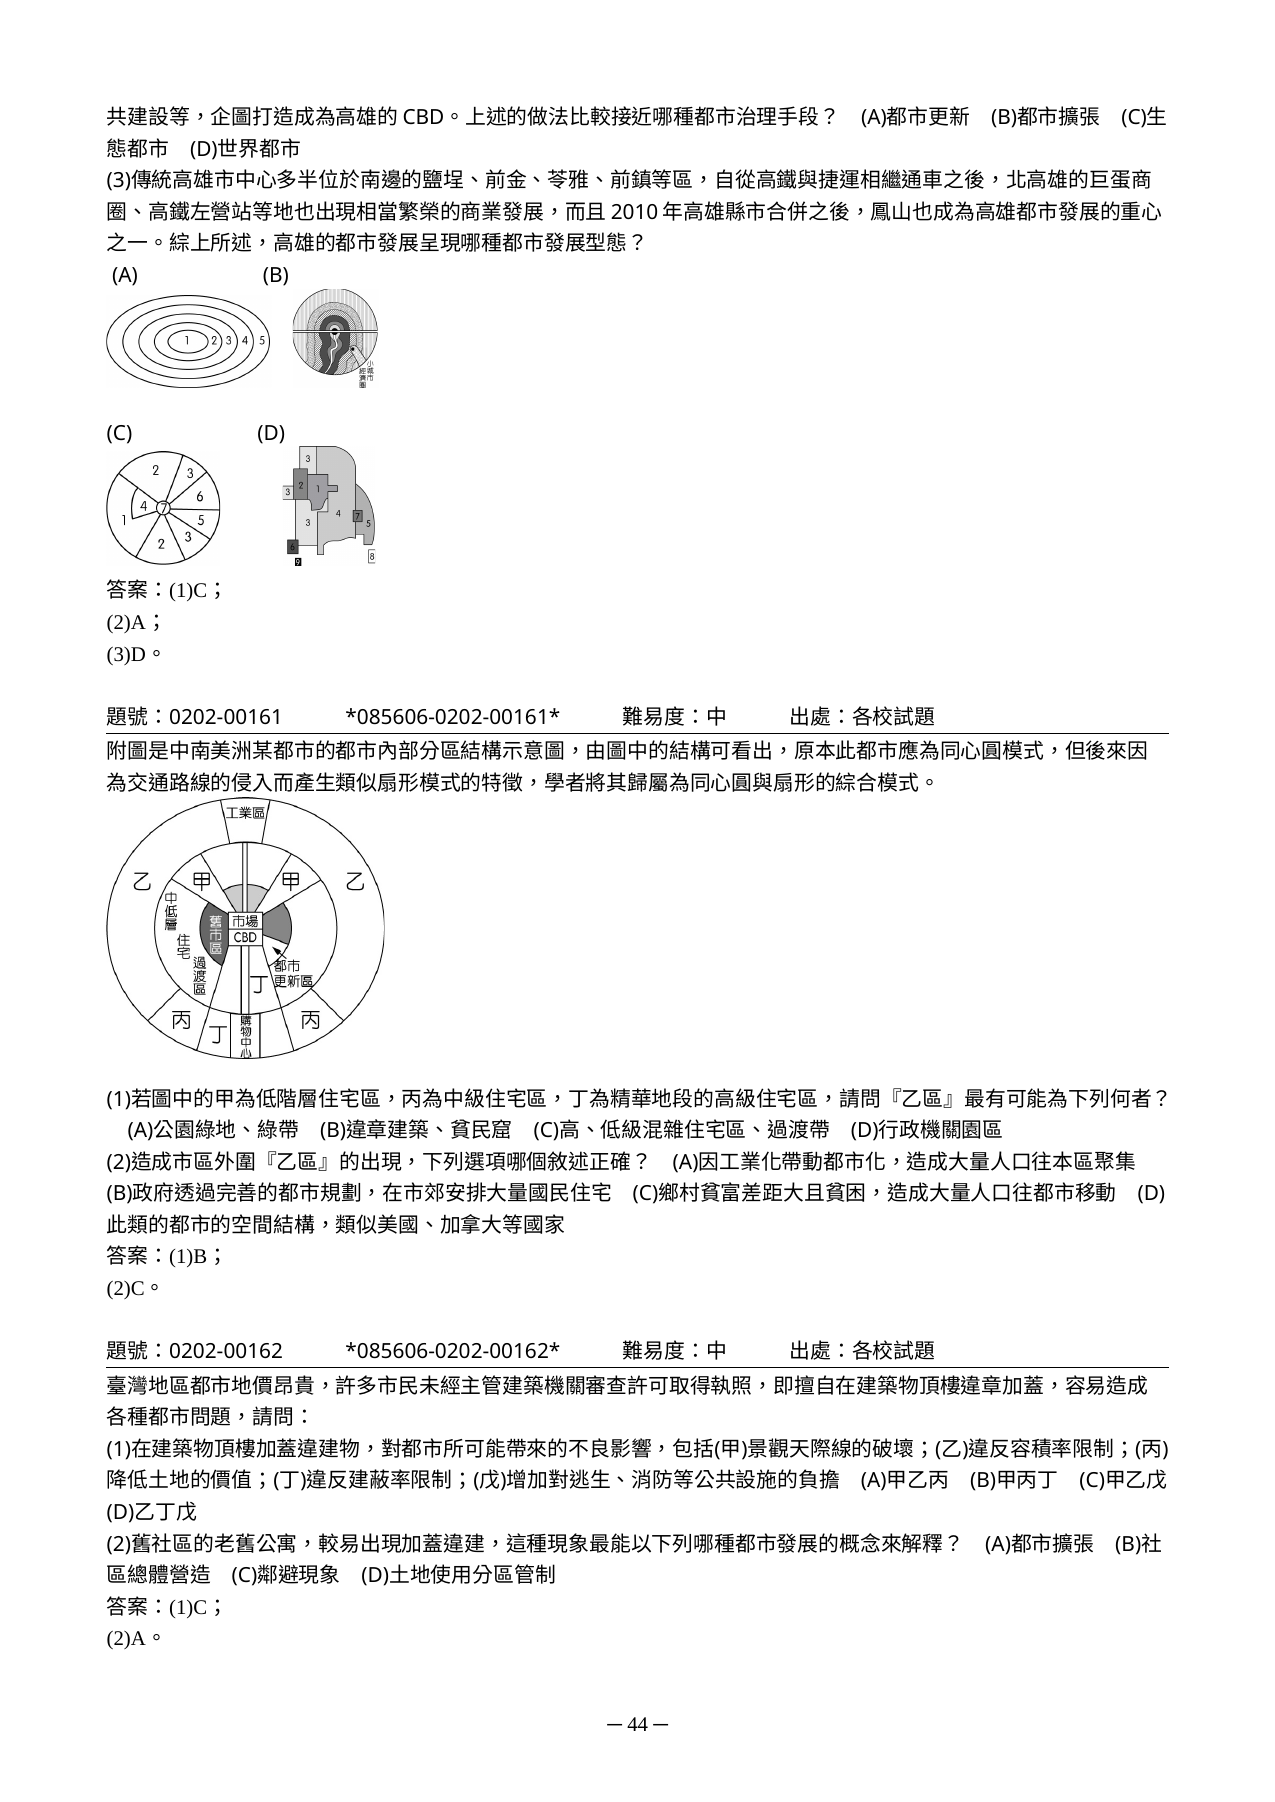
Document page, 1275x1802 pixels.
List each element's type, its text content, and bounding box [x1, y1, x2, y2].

picture [106, 797, 385, 1059]
text 答案：(1)B； (2)C。 [106, 1239, 1169, 1302]
picture [106, 295, 272, 388]
text 答案：(1)C； (2)A。 [106, 1589, 1169, 1652]
text 答案：(1)C； (2)A； (3)D。 [106, 573, 1169, 668]
text 題號：0202-00161 *085606-0202-00161* 難易度：中 出處：各校試題 [106, 699, 1169, 733]
picture [282, 446, 375, 566]
picture [106, 451, 221, 566]
text 附圖是中南美洲某都市的都市內部分區結構示意圖，由圖中的結構可看出，原本此都市應為同心圓模式，但後來因為交通路線的侵入而產生類似扇形模式的特徵，學者將其歸屬為同心圓與扇形的綜合模式。 (1)若圖中的甲為低階層住宅區，丙為中級住宅區，丁為精華地段的高級住宅區，請問『乙區』最有可能為下列何者？ (A)公園綠地、綠帶 (B)違章建築、貧民窟 (C)高、低級混雜住宅區、過渡帶 (D)行政機關園區 (2)造成市區外圍『乙區』的出現，下列選項哪個敘述正確？ (A)因工業化帶動都市化，造成大量人口往本區聚集 (B)政府透過完善的都市規劃，在市郊安排大量國民住宅 (C)鄉村貧富差距大且貧困，造成大量人口往都市移動 (D)此類的都市的空間結構，類似美國、加拿大等國家 [106, 734, 1169, 1239]
picture [292, 289, 379, 388]
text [106, 100, 1169, 573]
text 題號：0202-00162 *085606-0202-00162* 難易度：中 出處：各校試題 [106, 1334, 1169, 1367]
text 臺灣地區都市地價昂貴，許多市民未經主管建築機關審查許可取得執照，即擅自在建築物頂樓違章加蓋，容易造成各種都市問題，請問： (1)在建築物頂樓加蓋違建物，對都市所可能帶來的不良影響，包括(甲)景觀天際線的破壞；(乙)違反容積率限制；(丙)降低土地的價值；(丁)違反建蔽率限制；(戊)增加對逃生、消防等公共設施的負擔 (A)甲乙丙 (B)甲丙丁 (C)甲乙戊 (D)乙丁戊 (2)舊社區的老舊公寓，較易出現加蓋違建，這種現象最能以下列哪種都市發展的概念來解釋？ (A)都市擴張 (B)社區總體營造 (C)鄰避現象 (D)土地使用分區管制 [106, 1368, 1169, 1589]
